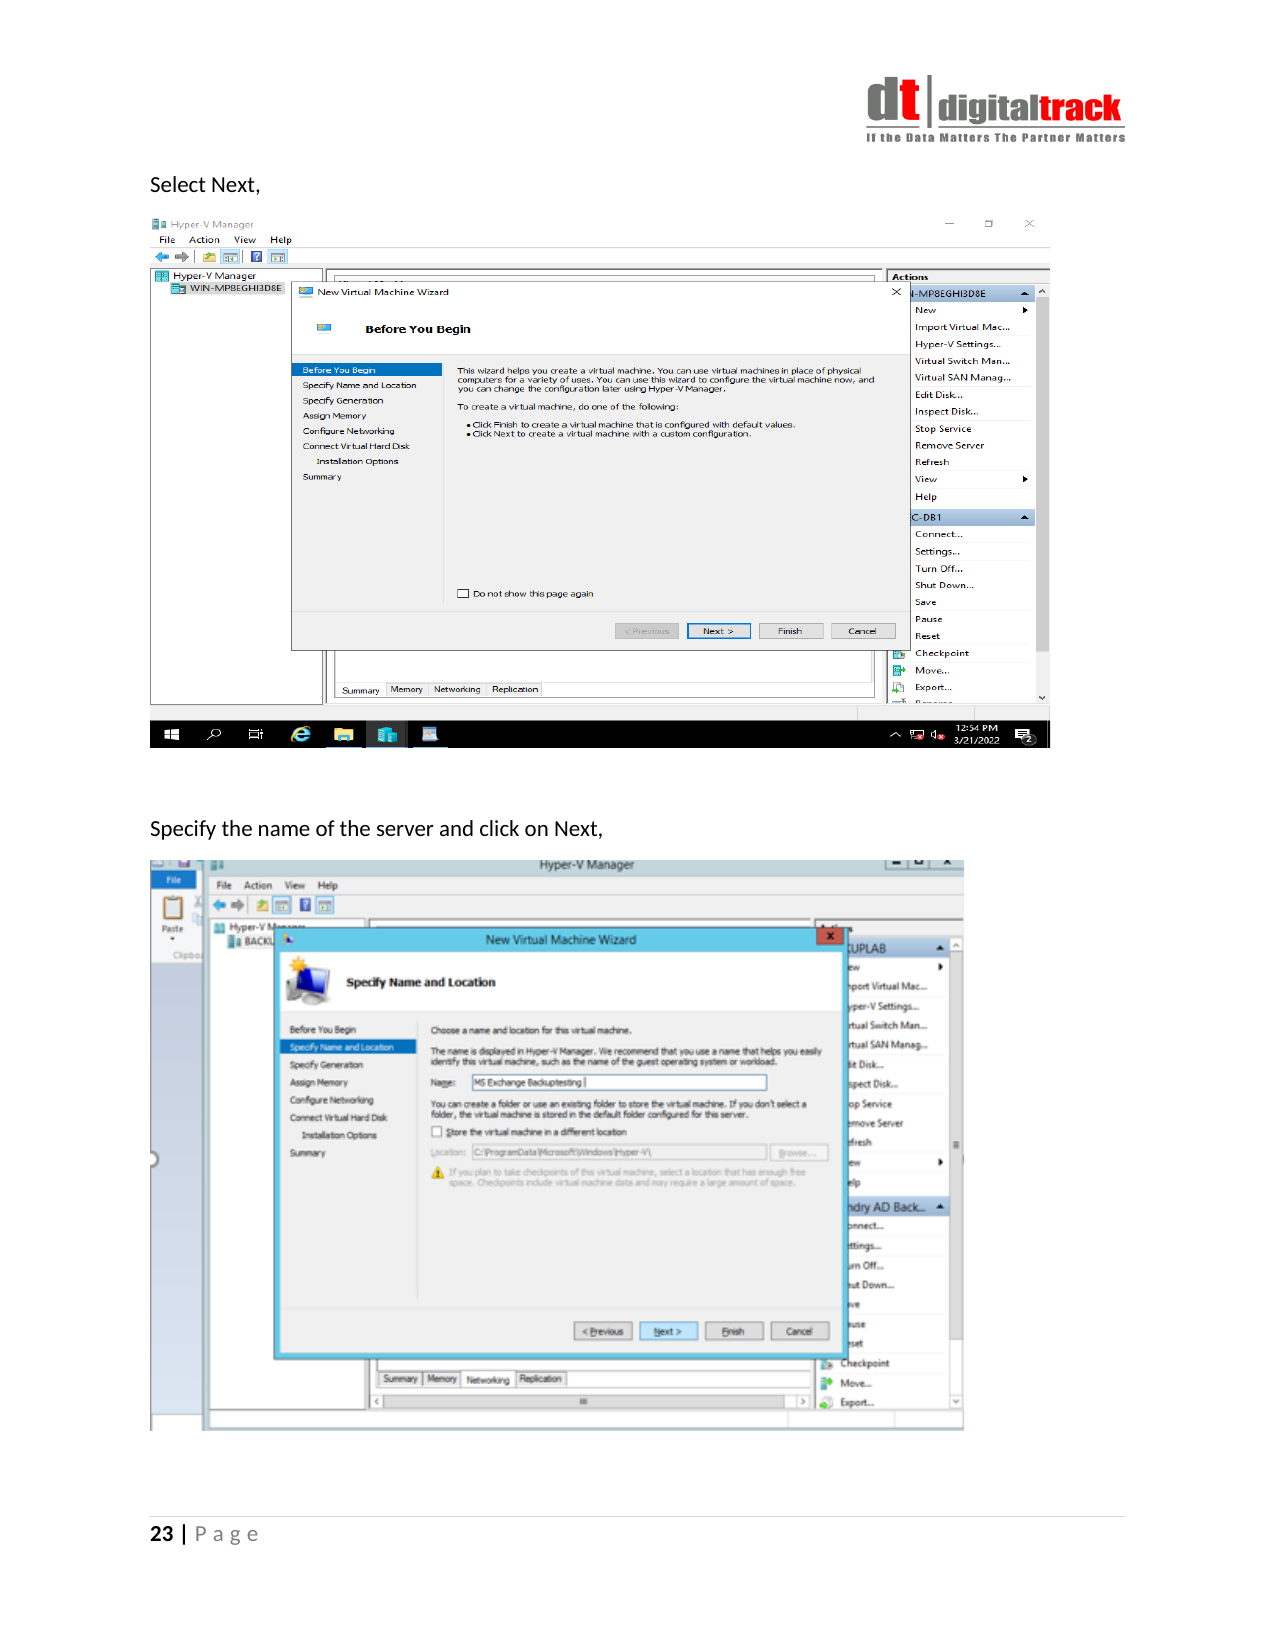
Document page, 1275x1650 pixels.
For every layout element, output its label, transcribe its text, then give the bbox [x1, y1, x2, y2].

picture [150, 216, 1050, 748]
text Select Next, [150, 170, 1125, 198]
picture [150, 860, 965, 1431]
text Specify the name of the server and click on Next, [150, 814, 1125, 842]
picture [866, 75, 1125, 142]
